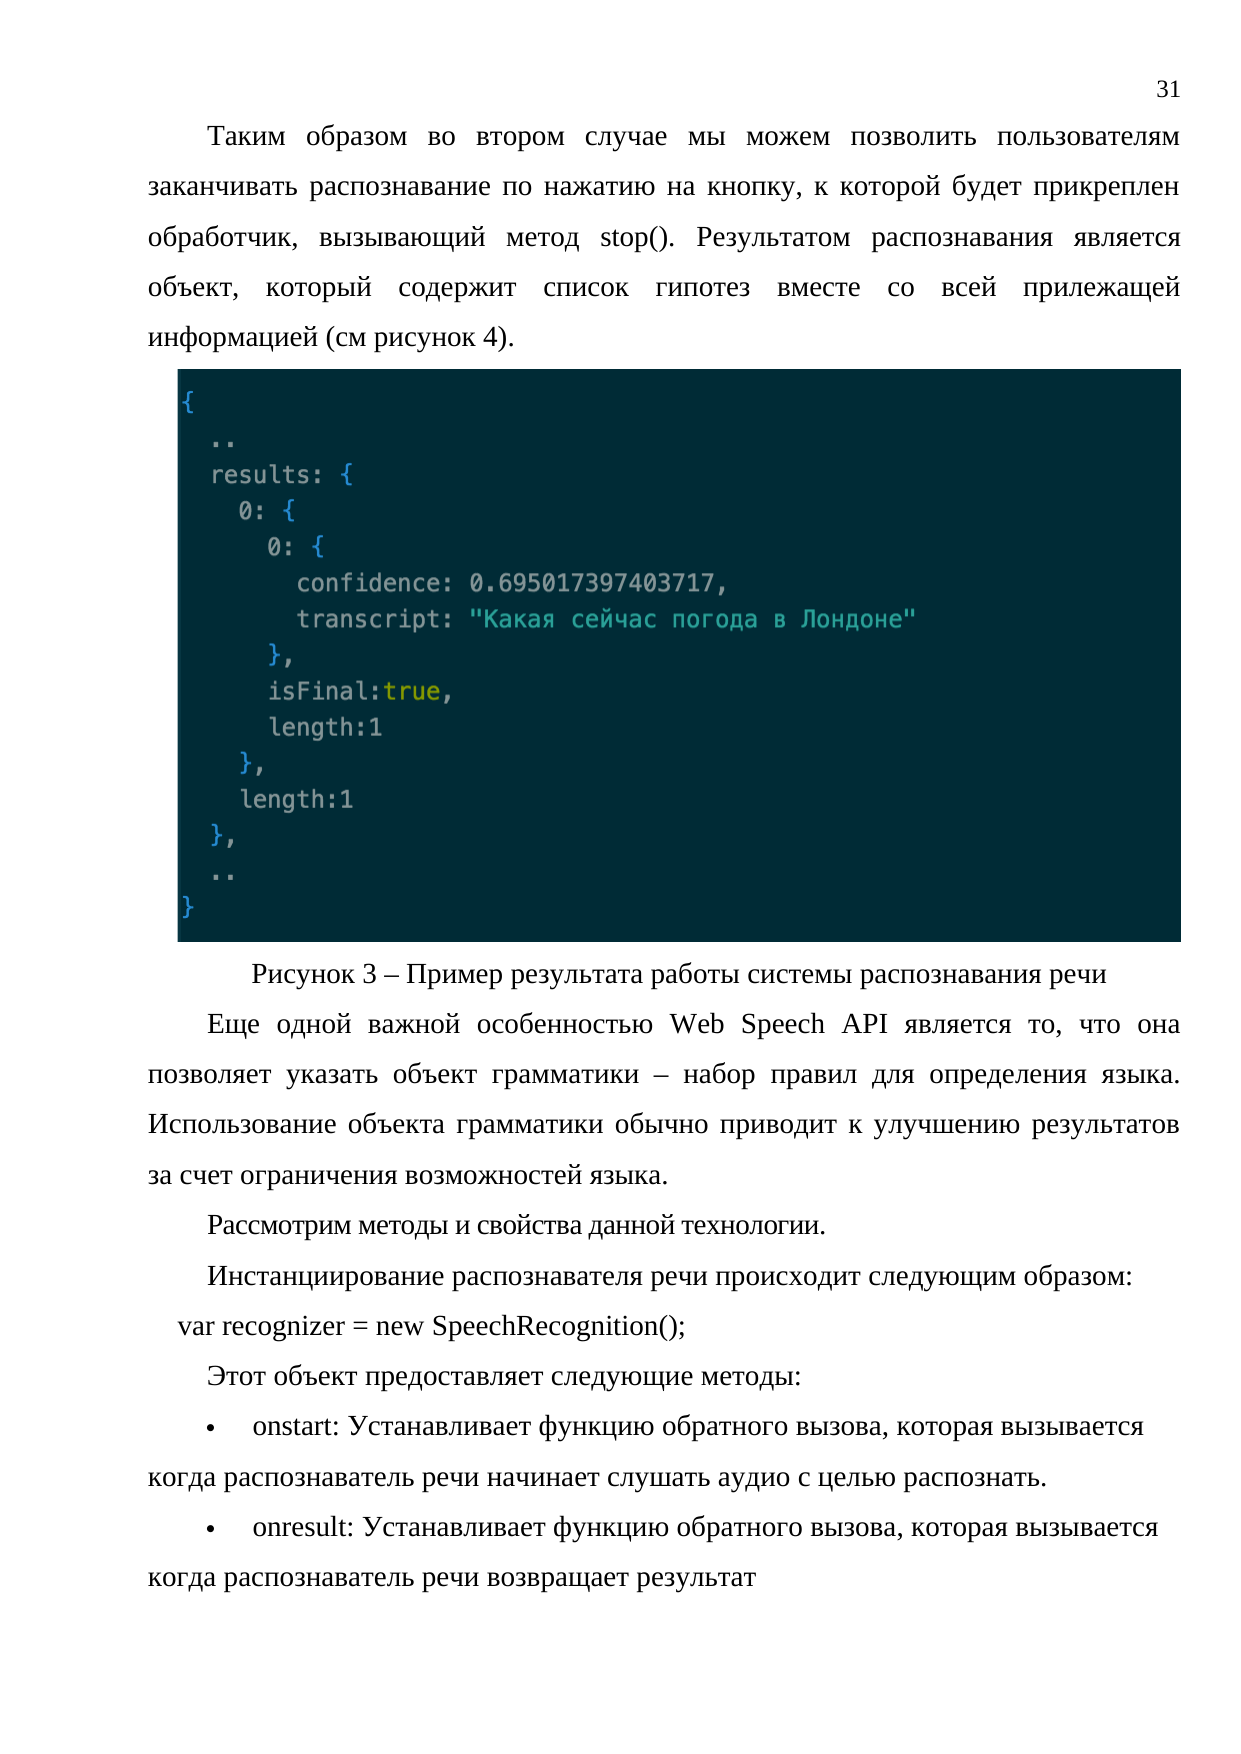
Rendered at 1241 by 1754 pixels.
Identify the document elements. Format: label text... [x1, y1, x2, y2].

picture [702, 574, 713, 591]
picture [255, 470, 265, 483]
picture [400, 578, 409, 591]
picture [315, 614, 324, 627]
picture [269, 537, 280, 556]
picture [616, 574, 626, 591]
picture [299, 470, 308, 484]
picture [284, 686, 293, 700]
picture [357, 614, 365, 628]
picture [283, 794, 293, 813]
picture [214, 470, 222, 483]
picture [630, 574, 641, 591]
picture [215, 834, 221, 845]
picture [387, 614, 396, 627]
picture [341, 686, 351, 700]
picture [298, 610, 308, 627]
picture [516, 614, 526, 627]
picture [818, 614, 829, 628]
text Таким образом во втором случае мы можем позволить пользователям заканчивать распознавание по нажатию на кнопку, к которой будет прикреплен обработчик, вызывающий метод stop(). Результатом распознавания является объект, который содержит список гипотез вместе со всей прилежащей информацией (см рисунок 4). [148, 118, 1181, 353]
picture [544, 614, 553, 627]
picture [312, 722, 322, 741]
picture [428, 610, 438, 627]
picture [601, 573, 612, 592]
picture [385, 578, 396, 592]
picture [327, 686, 337, 699]
picture [385, 682, 395, 699]
picture [284, 510, 293, 521]
picture [245, 762, 250, 771]
picture [746, 614, 756, 628]
picture [587, 614, 598, 628]
list onstart: Устанавливает функцию обратного вызова, которая вызывается когда распознаватель речи начинает слушать аудио с целью распознать. [148, 1408, 1181, 1492]
picture [371, 718, 381, 735]
picture [414, 578, 424, 592]
picture [414, 614, 424, 632]
picture [270, 465, 279, 483]
picture [402, 686, 410, 699]
picture [802, 610, 814, 627]
text var recognizer = new SpeechRecognition(); [177, 1308, 1181, 1341]
picture [299, 578, 308, 592]
picture [274, 654, 279, 662]
picture [342, 474, 347, 482]
picture [529, 614, 539, 628]
picture [543, 573, 554, 592]
picture [731, 614, 742, 631]
picture [313, 789, 323, 807]
picture [704, 614, 712, 627]
text Этот объект предоставляет следующие методы: [148, 1358, 1181, 1392]
picture [400, 609, 410, 627]
picture [270, 717, 280, 735]
picture [342, 573, 351, 591]
picture [284, 466, 293, 483]
picture [371, 614, 380, 628]
subtitle Рассмотрим методы и свойства данной технологии. [148, 1207, 1181, 1241]
picture [645, 573, 655, 592]
picture [241, 470, 250, 484]
picture [659, 573, 669, 592]
picture [559, 574, 569, 591]
picture [299, 722, 308, 735]
picture [314, 681, 324, 699]
picture [500, 614, 510, 628]
picture [342, 717, 351, 735]
picture [602, 614, 611, 627]
picture [298, 791, 308, 807]
picture [471, 573, 482, 592]
picture [688, 614, 699, 628]
picture [861, 614, 872, 628]
picture [342, 614, 351, 627]
picture [414, 686, 424, 700]
picture [673, 574, 684, 591]
picture [428, 578, 439, 592]
picture [283, 722, 294, 736]
picture [500, 573, 511, 592]
picture [572, 574, 583, 591]
picture [327, 578, 337, 591]
picture [674, 614, 683, 627]
picture [717, 614, 728, 628]
picture [370, 573, 380, 592]
picture [226, 470, 237, 484]
picture [616, 614, 626, 627]
picture [833, 614, 842, 627]
text Еще одной важной особенностью Web Speech API является то, что она позволяет указать объект грамматики – набор правил для определения языка. Использование объекта грамматики обычно приводит к улучшению результатов за счет ограничения возможностей языка. [148, 1006, 1181, 1191]
picture [240, 501, 251, 520]
picture [847, 614, 858, 631]
text Инстанциирование распознавателя речи происходит следующим образом: [148, 1258, 1181, 1291]
picture [776, 614, 784, 627]
picture [327, 614, 337, 628]
text Рисунок 3 – Пример результата работы системы распознавания речи [177, 956, 1181, 989]
picture [327, 719, 337, 735]
picture [587, 573, 597, 592]
picture [689, 574, 699, 591]
picture [514, 573, 525, 592]
picture [876, 614, 886, 627]
picture [529, 574, 539, 592]
picture [255, 794, 266, 808]
picture [573, 614, 583, 628]
list onresult: Устанавливает функцию обратного вызова, которая вызывается когда распознаватель речи возвращает результат [148, 1509, 1181, 1593]
picture [299, 682, 309, 699]
picture [890, 614, 901, 628]
picture [486, 610, 497, 627]
picture [645, 614, 655, 628]
picture [428, 686, 439, 700]
picture [270, 794, 279, 807]
picture [342, 790, 352, 807]
picture [312, 578, 323, 592]
picture [357, 681, 366, 699]
picture [242, 789, 251, 807]
picture [630, 614, 640, 628]
picture [270, 681, 280, 699]
picture [357, 573, 367, 591]
